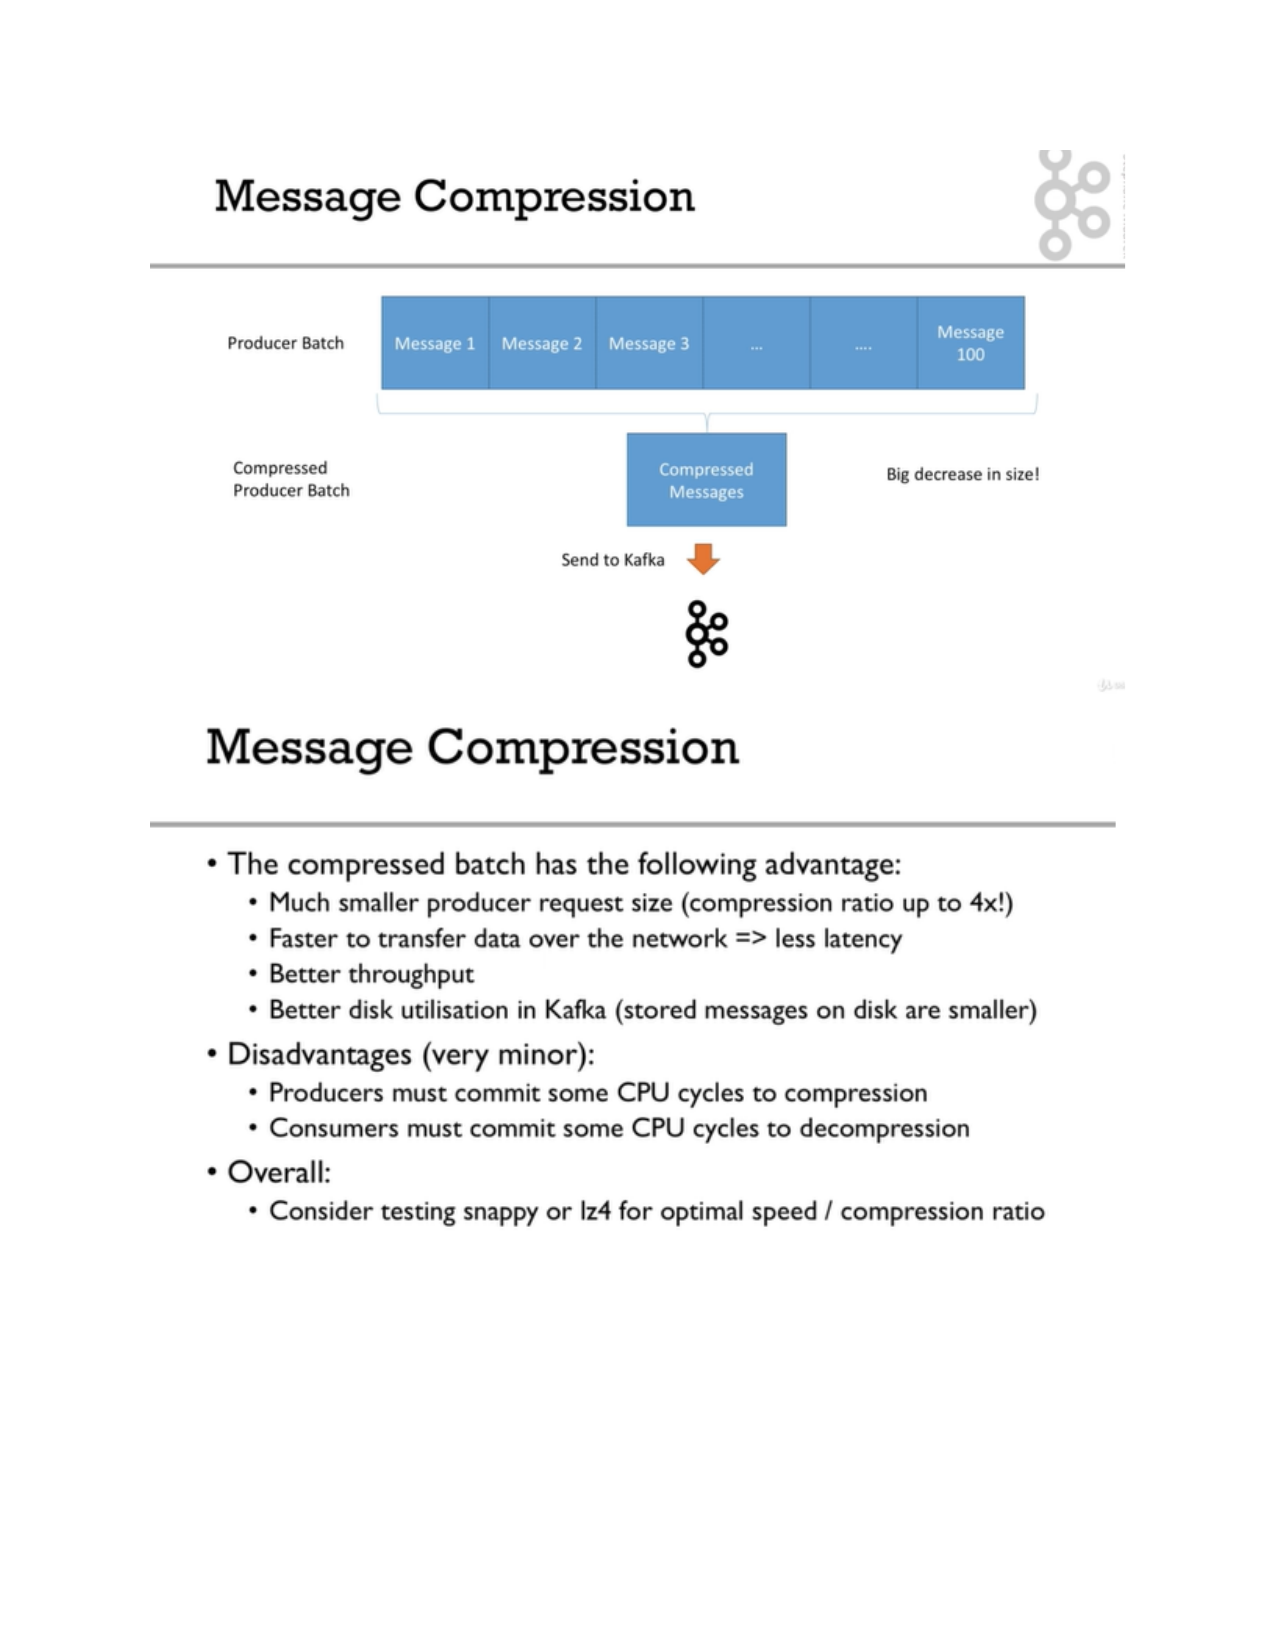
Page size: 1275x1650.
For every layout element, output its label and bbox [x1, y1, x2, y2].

picture [150, 150, 1125, 1252]
